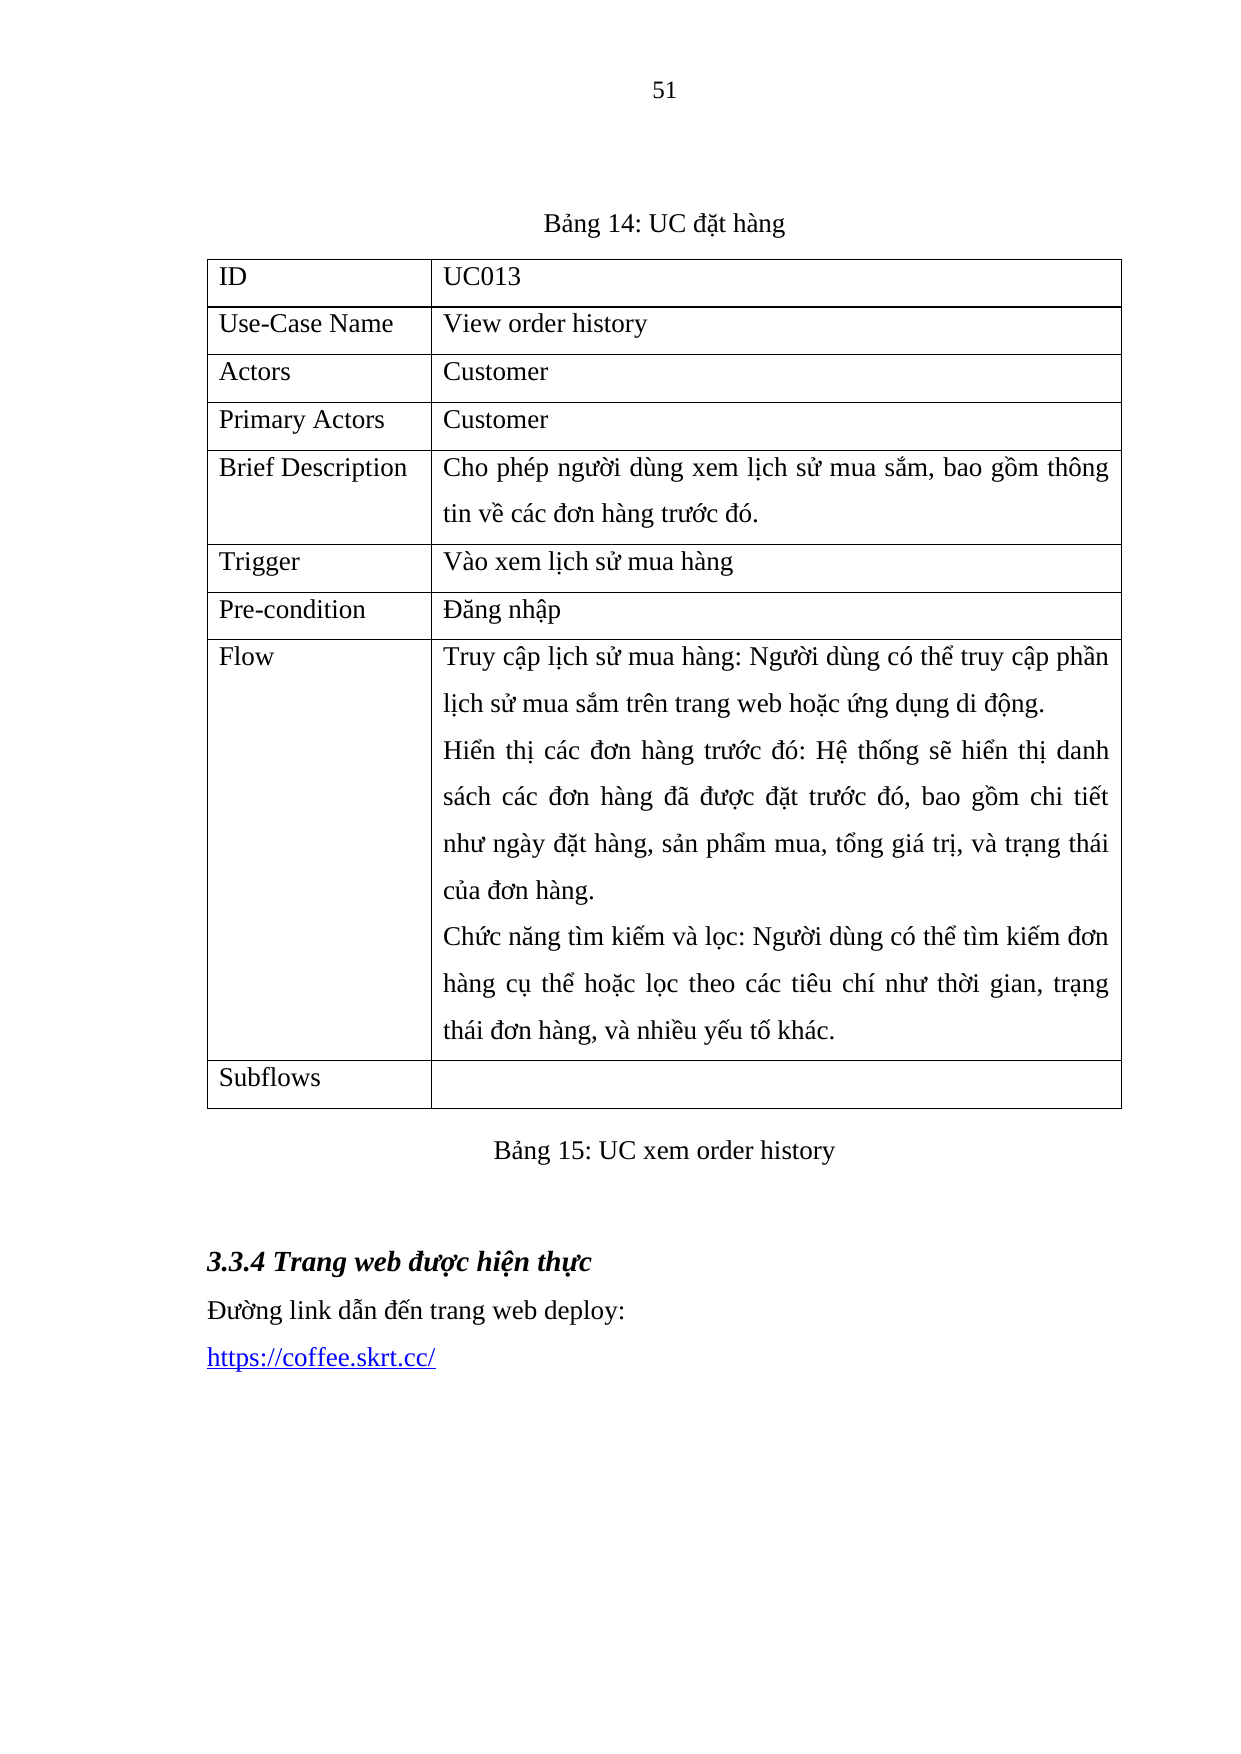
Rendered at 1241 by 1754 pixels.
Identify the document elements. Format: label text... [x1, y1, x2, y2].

table_cell View order history [432, 308, 1121, 354]
table_cell Vào xem lịch sử mua hàng [432, 545, 1121, 592]
table_cell Brief Description [208, 451, 431, 544]
table_cell Primary Actors [208, 403, 431, 449]
table_cell [432, 1061, 1121, 1108]
table_header ID [208, 260, 431, 306]
table_cell Truy cập lịch sử mua hàng: Người dùng có thể truy cập phần lịch sử mua sắm trên trang web hoặc ứng dụng di động. Hiển thị các đơn hàng trước đó: Hệ thống sẽ hiển thị danh sách các đơn hàng đã được đặt trước đó, bao gồm chi tiết như ngày đặt hàng, sản phẩm mua, tổng giá trị, và trạng thái của đơn hàng. Chức năng tìm kiếm và lọc: Người dùng có thể tìm kiếm đơn hàng cụ thể hoặc lọc theo các tiêu chí như thời gian, trạng thái đơn hàng, và nhiều yếu tố khác. [432, 640, 1121, 1060]
table_cell Pre-condition [208, 593, 431, 639]
table_cell Flow [208, 640, 431, 1060]
table_cell Subflows [208, 1061, 431, 1108]
table_cell Customer [432, 403, 1121, 449]
table_cell Customer [432, 355, 1121, 402]
text 3.3.4 Trang web được hiện thực [207, 1244, 1122, 1277]
table_cell Use-Case Name [208, 308, 431, 354]
table_header UC013 [432, 260, 1121, 306]
table_cell Cho phép người dùng xem lịch sử mua sắm, bao gồm thông tin về các đơn hàng trước đó. [432, 451, 1121, 544]
text Đường link dẫn đến trang web deploy: [207, 1294, 1122, 1325]
table_cell Đăng nhập [432, 593, 1121, 639]
table_cell Trigger [208, 545, 431, 592]
table_cell Actors [208, 355, 431, 402]
text https://coffee.skrt.cc/ [207, 1341, 1122, 1372]
